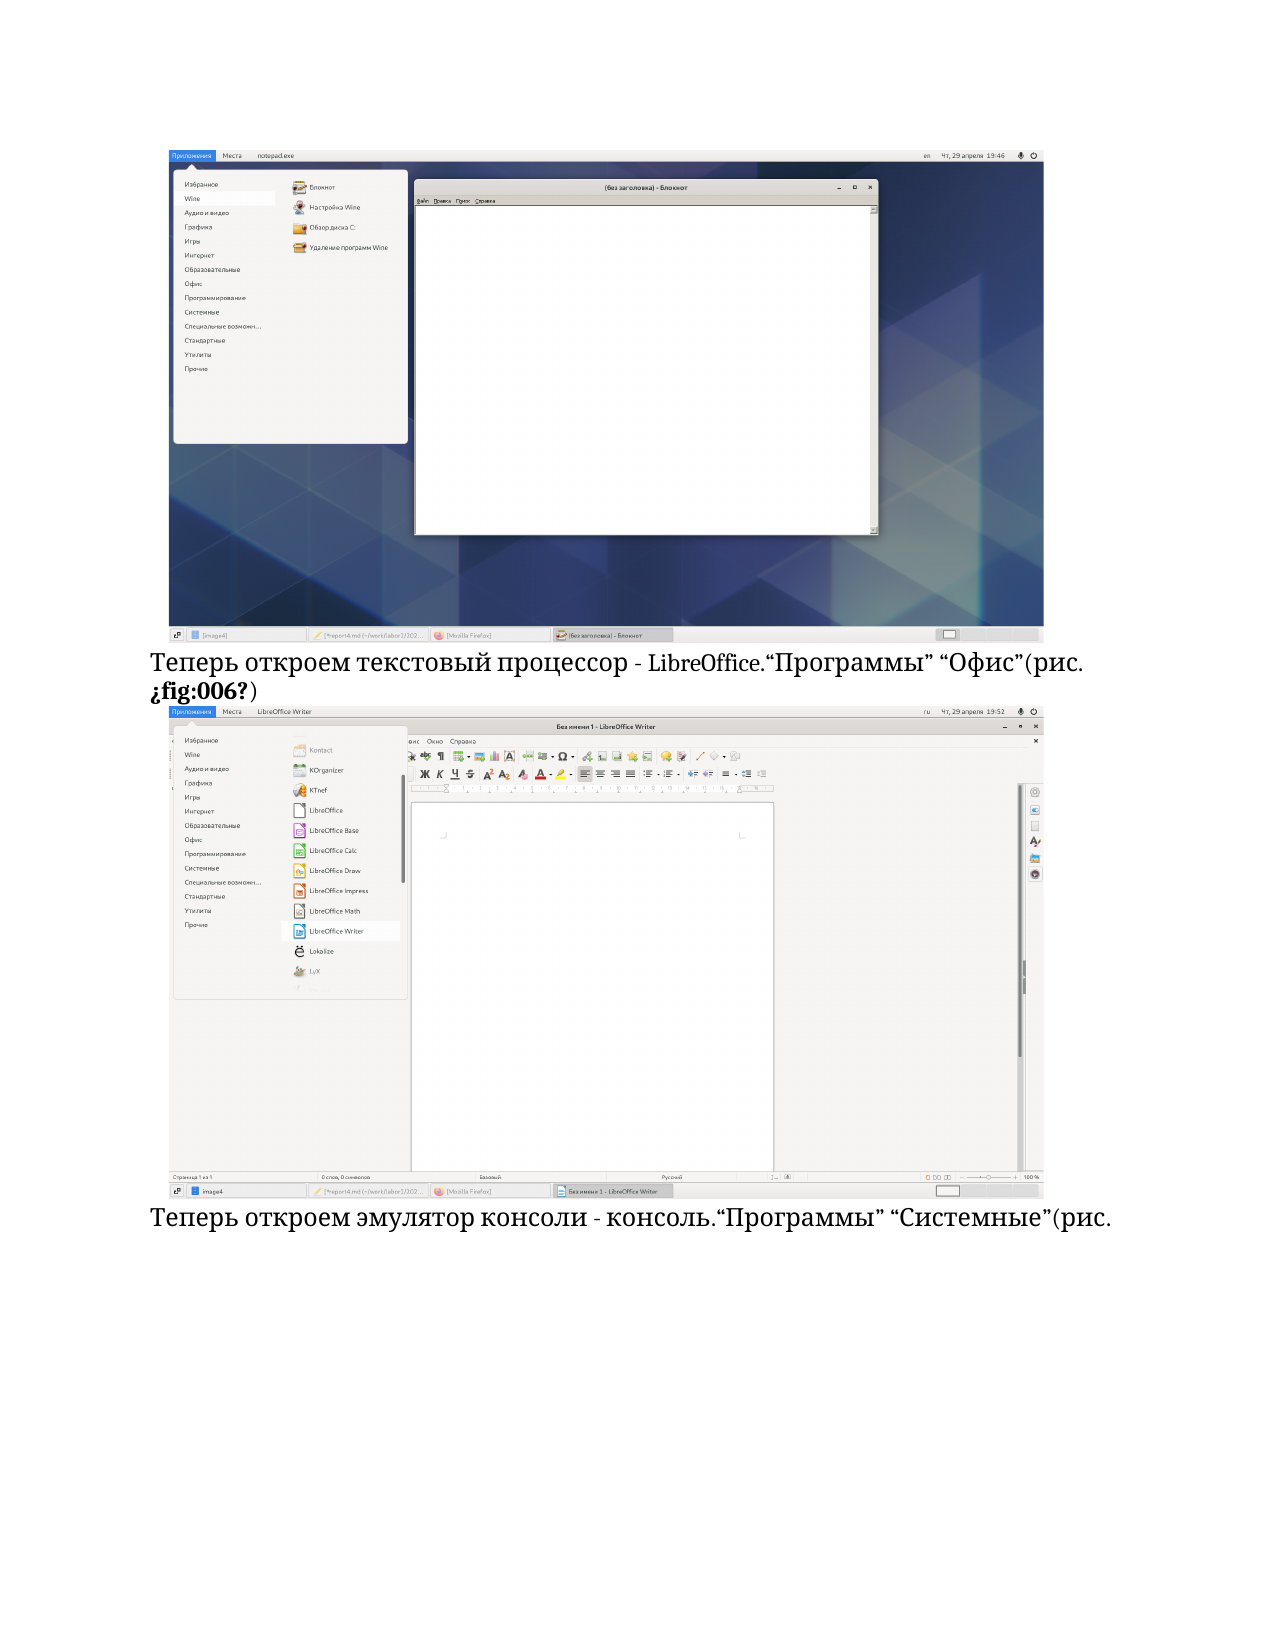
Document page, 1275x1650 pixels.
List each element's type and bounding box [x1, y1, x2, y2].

picture [168, 706, 1044, 1199]
picture [168, 150, 1044, 643]
text [150, 150, 1125, 1233]
